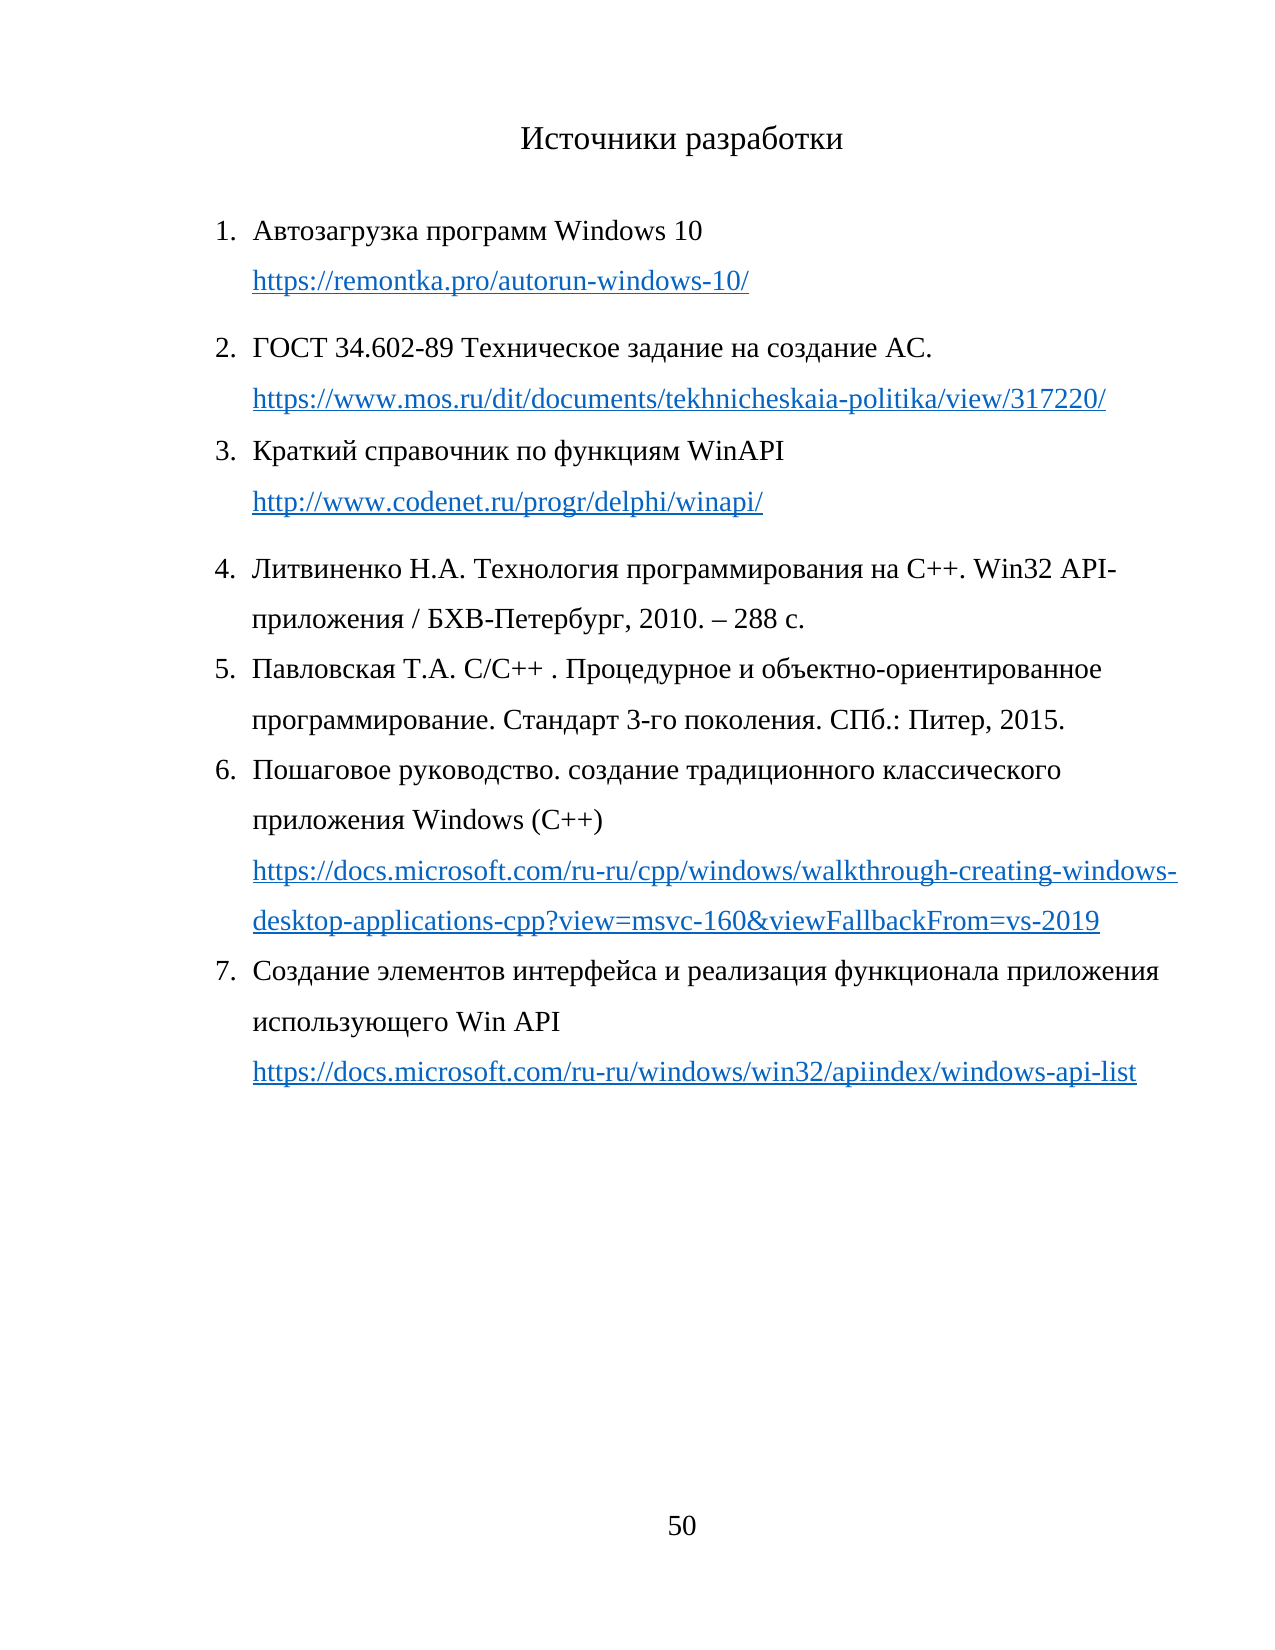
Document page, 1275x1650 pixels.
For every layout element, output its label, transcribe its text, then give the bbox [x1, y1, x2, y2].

list Автозагрузка программ Windows 10 https://remontka.pro/autorun-windows-10/ [215, 213, 1186, 297]
text Источники разработки [177, 118, 1186, 156]
list Создание элементов интерфейса и реализация функционала приложения использующего Win API https://docs.microsoft.com/ru-ru/windows/win32/apiindex/windows-api-list [215, 953, 1186, 1087]
list Павловская Т.А. C/C++ . Процедурное и объектно-ориентированное программирование. Стандарт 3-го поколения. СПб.: Питер, 2015. [214, 651, 1186, 735]
list Пошаговое руководство. создание традиционного классического приложения Windows (C++) https://docs.microsoft.com/ru-ru/cpp/windows/walkthrough-creating-windows-desktop-applications-cpp?view=msvc-160&viewFallbackFrom=vs-2019 [215, 752, 1186, 937]
list ГОСТ 34.602-89 Техническое задание на создание АС. https://www.mos.ru/dit/documents/tekhnicheskaia-politika/view/317220/ [215, 330, 1186, 414]
list Краткий справочник по функциям WinAPI http://www.codenet.ru/progr/delphi/winapi/ [215, 433, 1186, 517]
list Литвиненко Н.А. Технология программирования на С++. Win32 API-приложения / БХВ-Петербург, 2010. – 288 с. [214, 551, 1186, 635]
